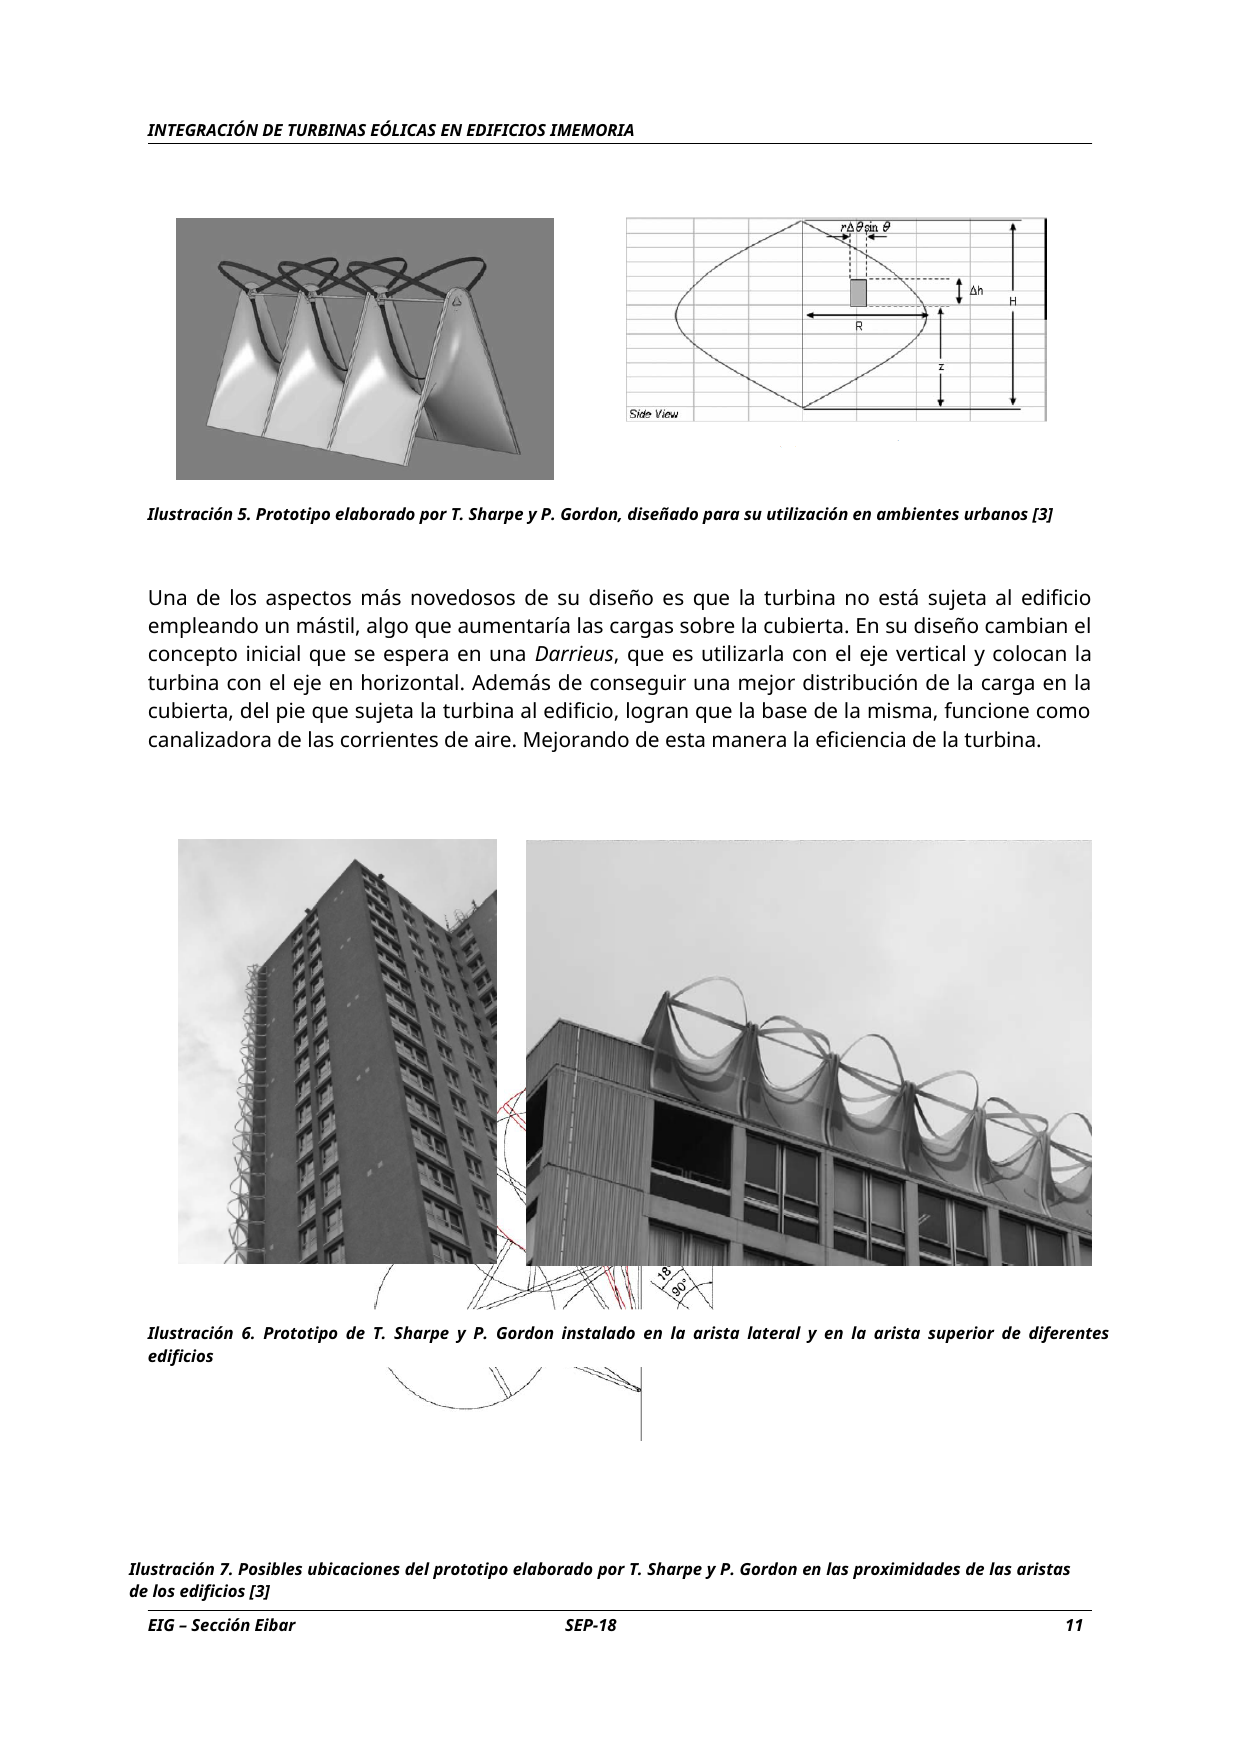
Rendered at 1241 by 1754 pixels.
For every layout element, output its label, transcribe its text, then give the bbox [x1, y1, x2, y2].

picture [147, 206, 1092, 481]
picture [320, 1367, 862, 1443]
text Una de los aspectos más novedosos de su diseño es que la turbina no está sujeta al edificio empleando un mástil, algo que aumentaría las cargas sobre la cubierta. En su diseño cambian el concepto inicial que se espera en una Darrieus, que es utilizarla con el eje vertical y colocan la turbina con el eje en horizontal. Además de conseguir una mejor distribución de la carga en la cubierta, del pie que sujeta la turbina al edificio, logran que la base de la misma, funcione como canalizadora de las corrientes de aire. Mejorando de esta manera la eficiencia de la turbina. [148, 583, 1092, 753]
picture [178, 839, 1092, 1309]
